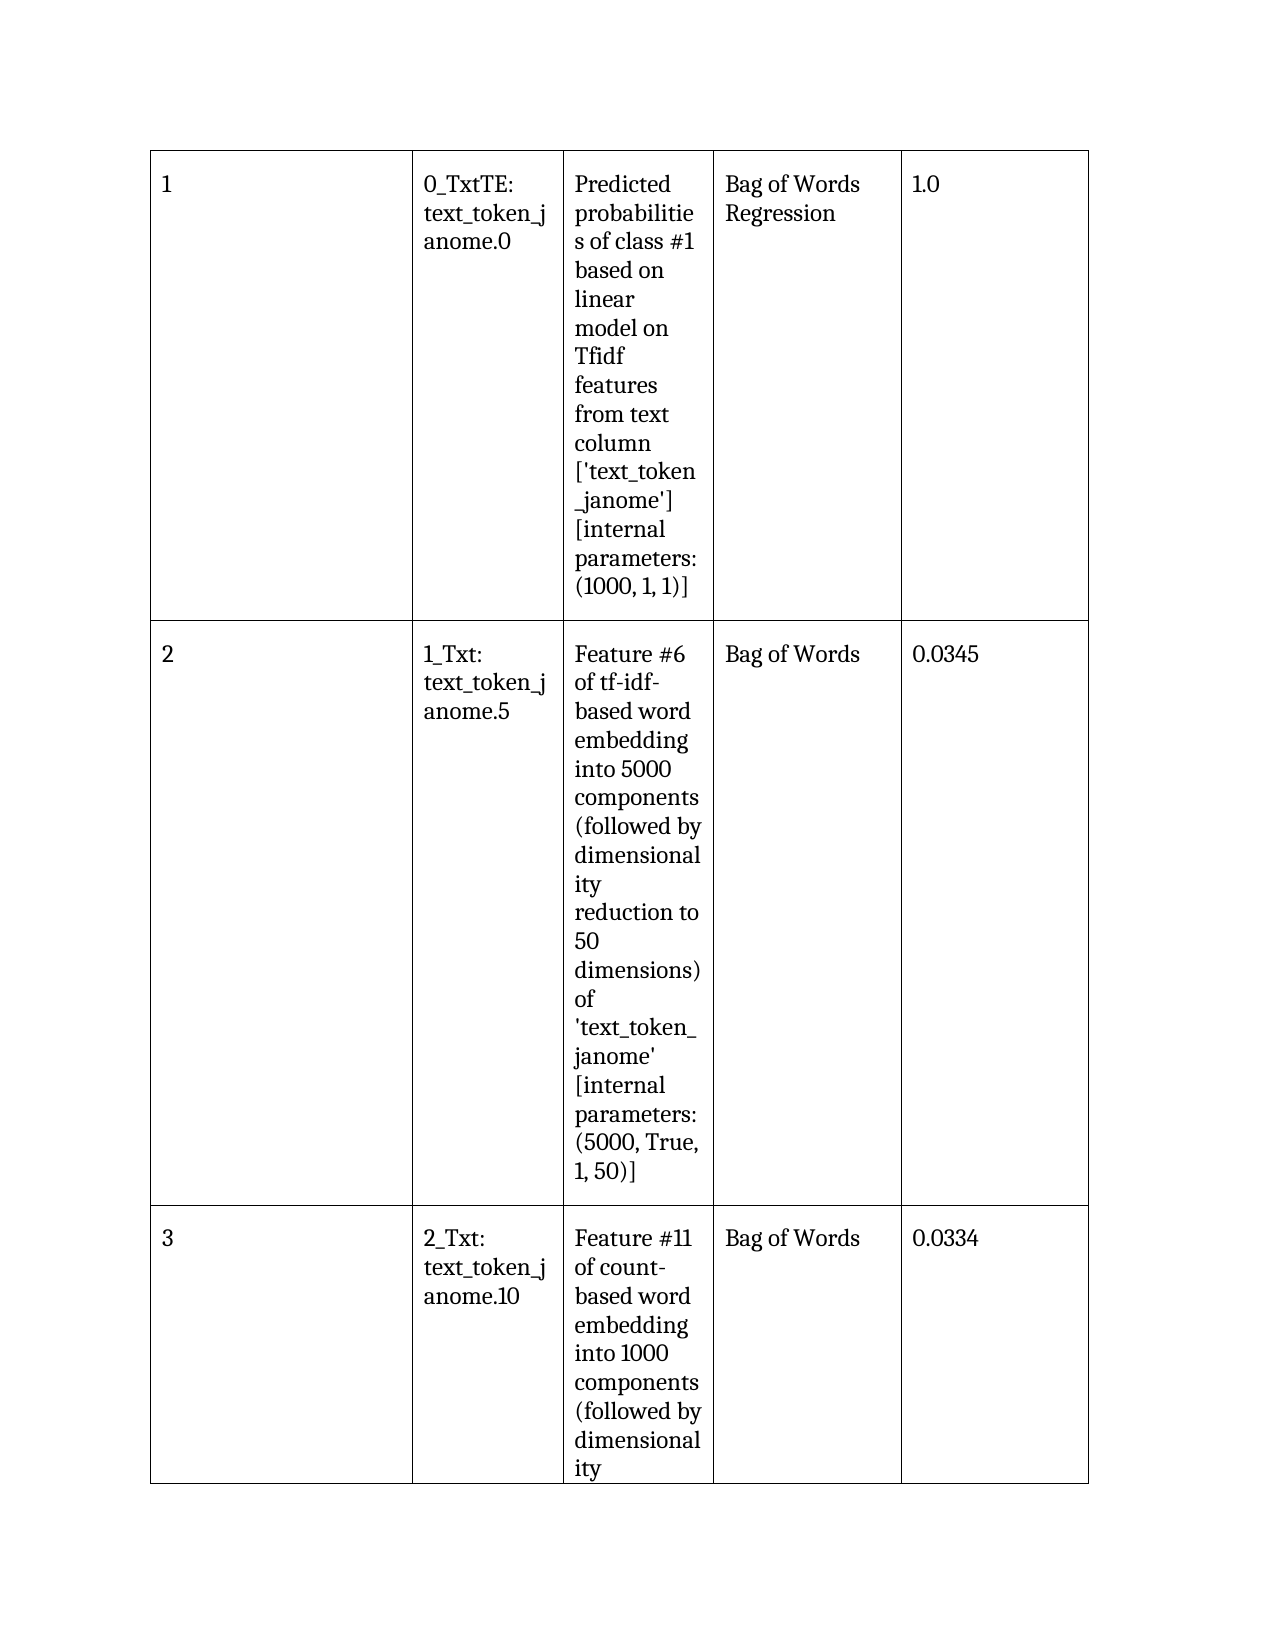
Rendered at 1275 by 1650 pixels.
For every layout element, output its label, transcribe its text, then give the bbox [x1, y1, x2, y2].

table_cell Feature #6 of tf-idf-based word embedding into 5000 components (followed by dimensionality reduction to 50 dimensions) of 'text_token_janome' [internal parameters:(5000, True, 1, 50)] [564, 621, 713, 1204]
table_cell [564, 1206, 713, 1483]
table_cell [413, 1206, 563, 1483]
table_cell Bag of Words [714, 1206, 901, 1483]
table_cell 0.0345 [902, 621, 1088, 1204]
table_cell Bag of Words Regression [714, 151, 901, 620]
table_cell 0.0334 [902, 1206, 1088, 1483]
table_cell 1_Txt: text_token_janome.5 [413, 621, 563, 1204]
table_cell 0_TxtTE: text_token_janome.0 [413, 151, 563, 620]
table_cell 3 [151, 1206, 412, 1483]
table_cell Predicted probabilities of class #1 based on linear model on Tfidf features from text column ['text_token_janome'] [internal parameters:(1000, 1, 1)] [564, 151, 713, 620]
table_cell Bag of Words [714, 621, 901, 1204]
table_cell 1 [151, 151, 412, 620]
table_cell 1.0 [902, 151, 1088, 620]
table_cell 2 [151, 621, 412, 1204]
